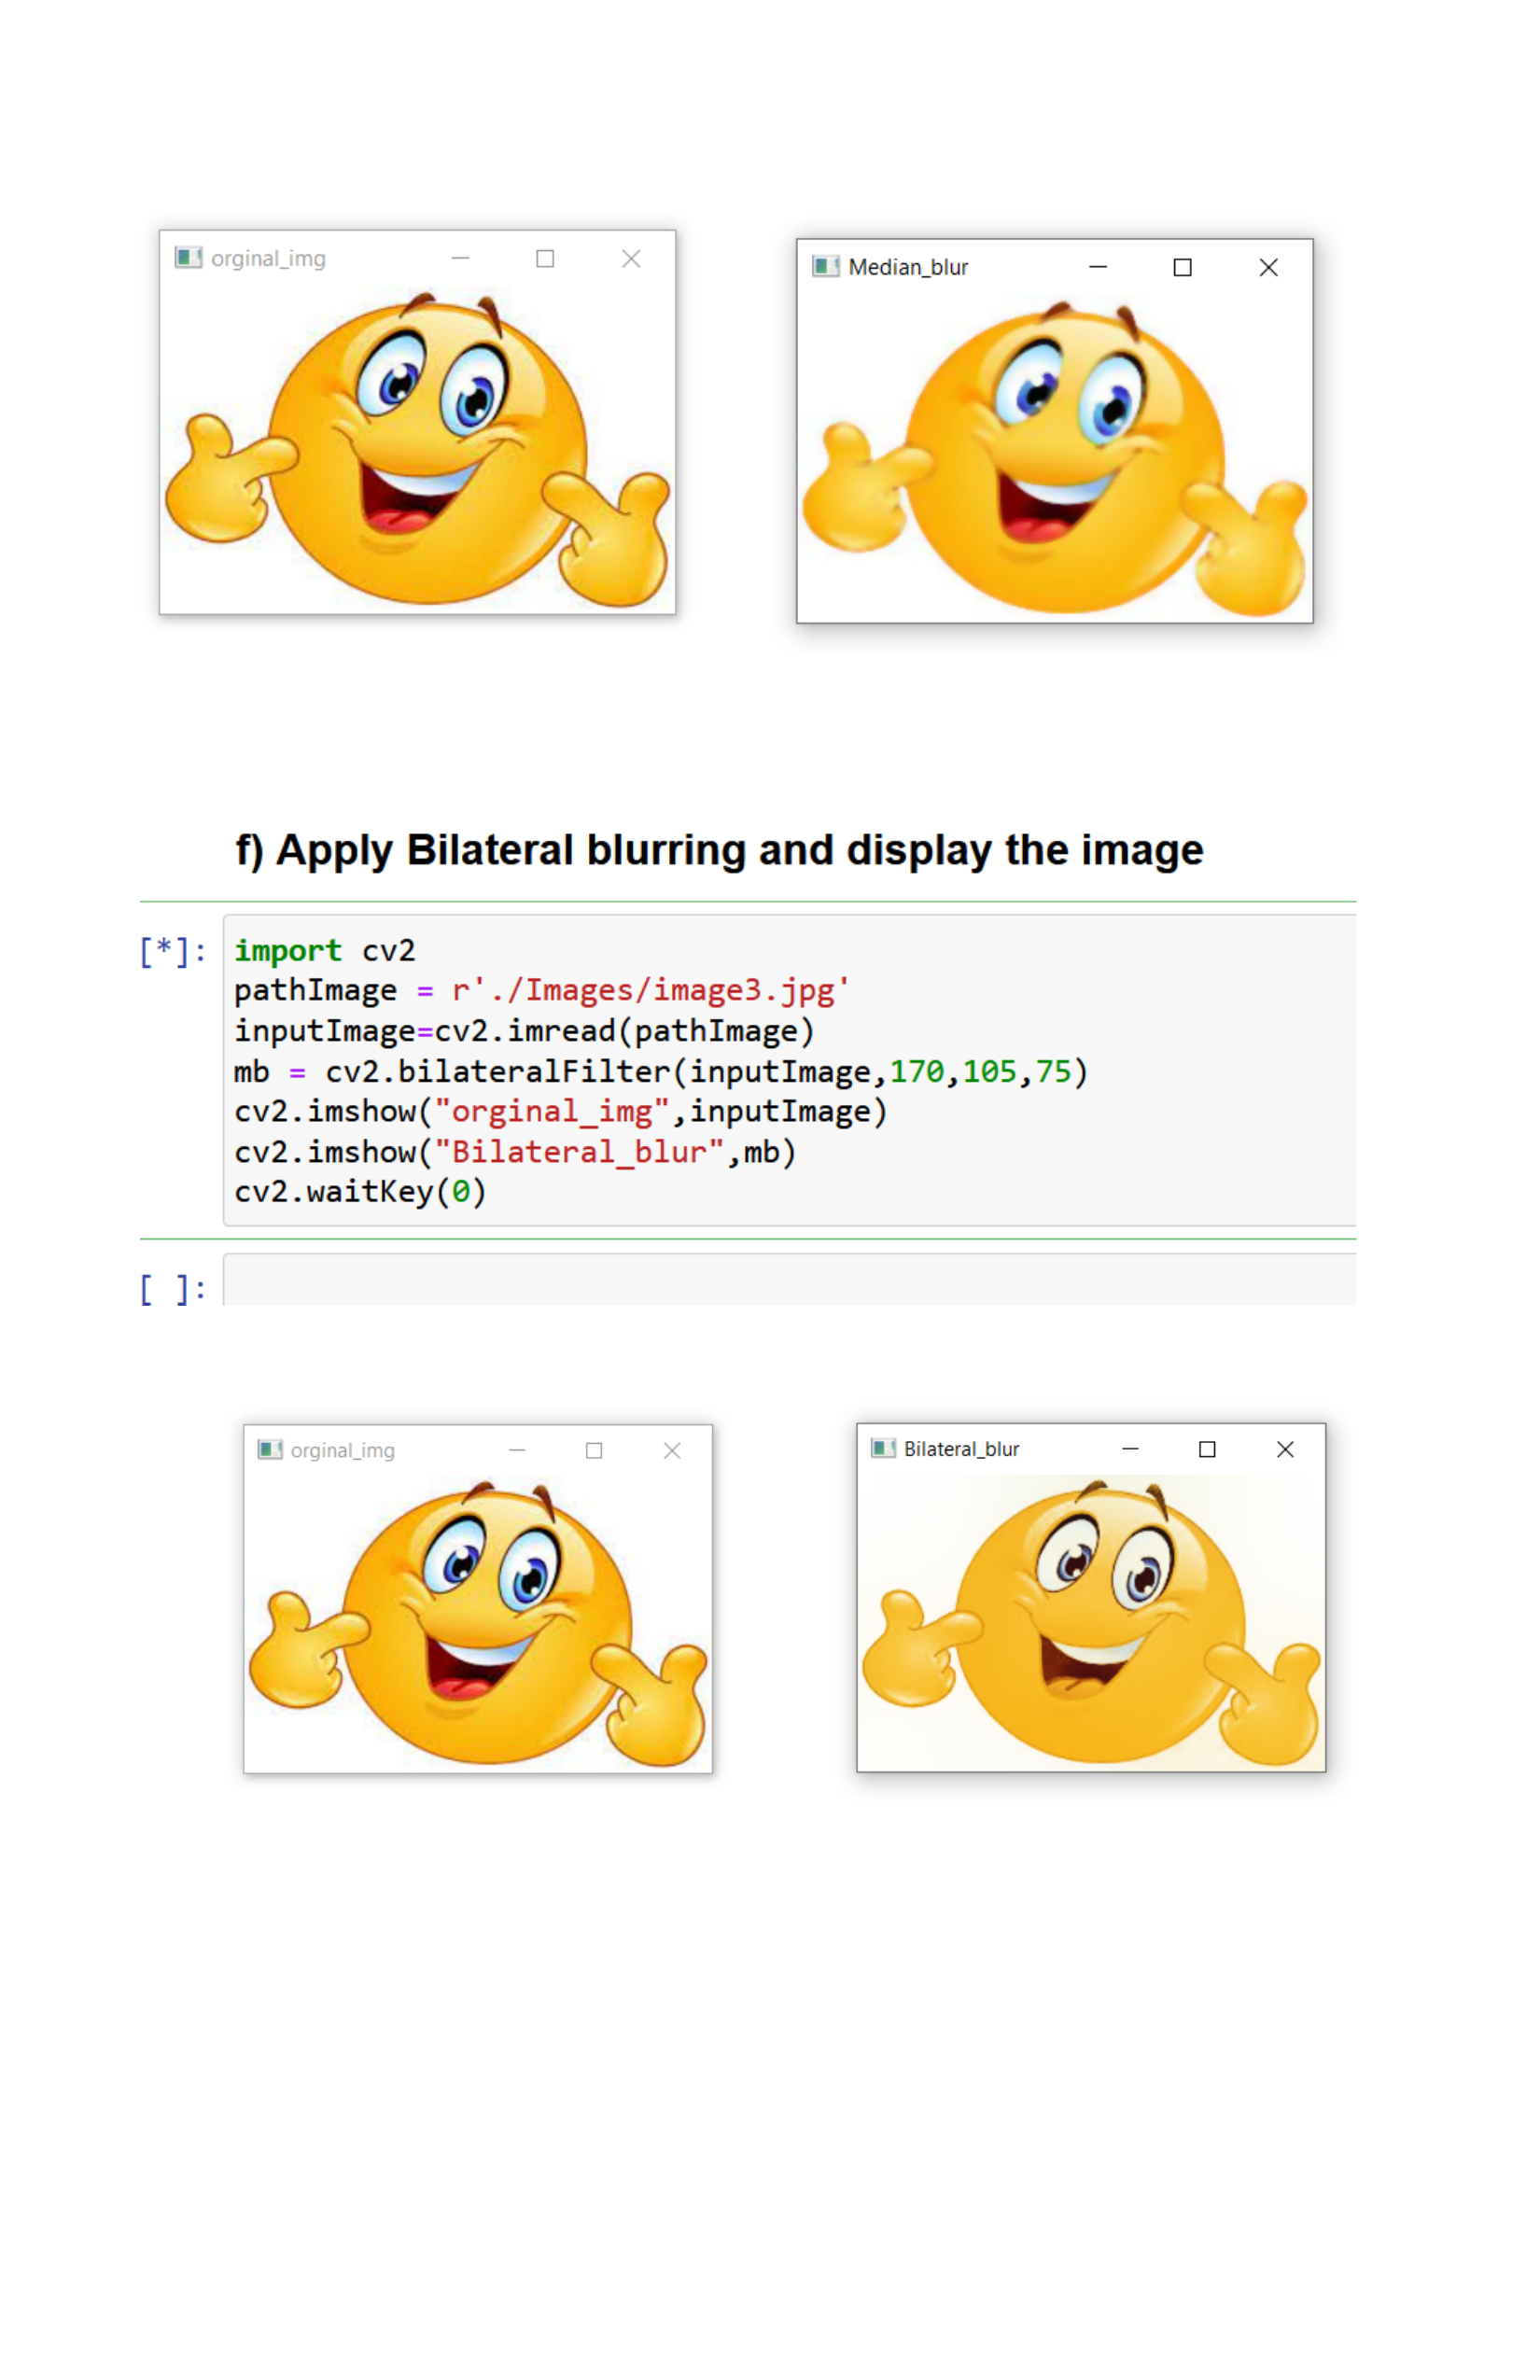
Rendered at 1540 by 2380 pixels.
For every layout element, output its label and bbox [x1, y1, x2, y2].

picture [140, 140, 1368, 705]
picture [140, 765, 1357, 1306]
picture [140, 1367, 1400, 1875]
